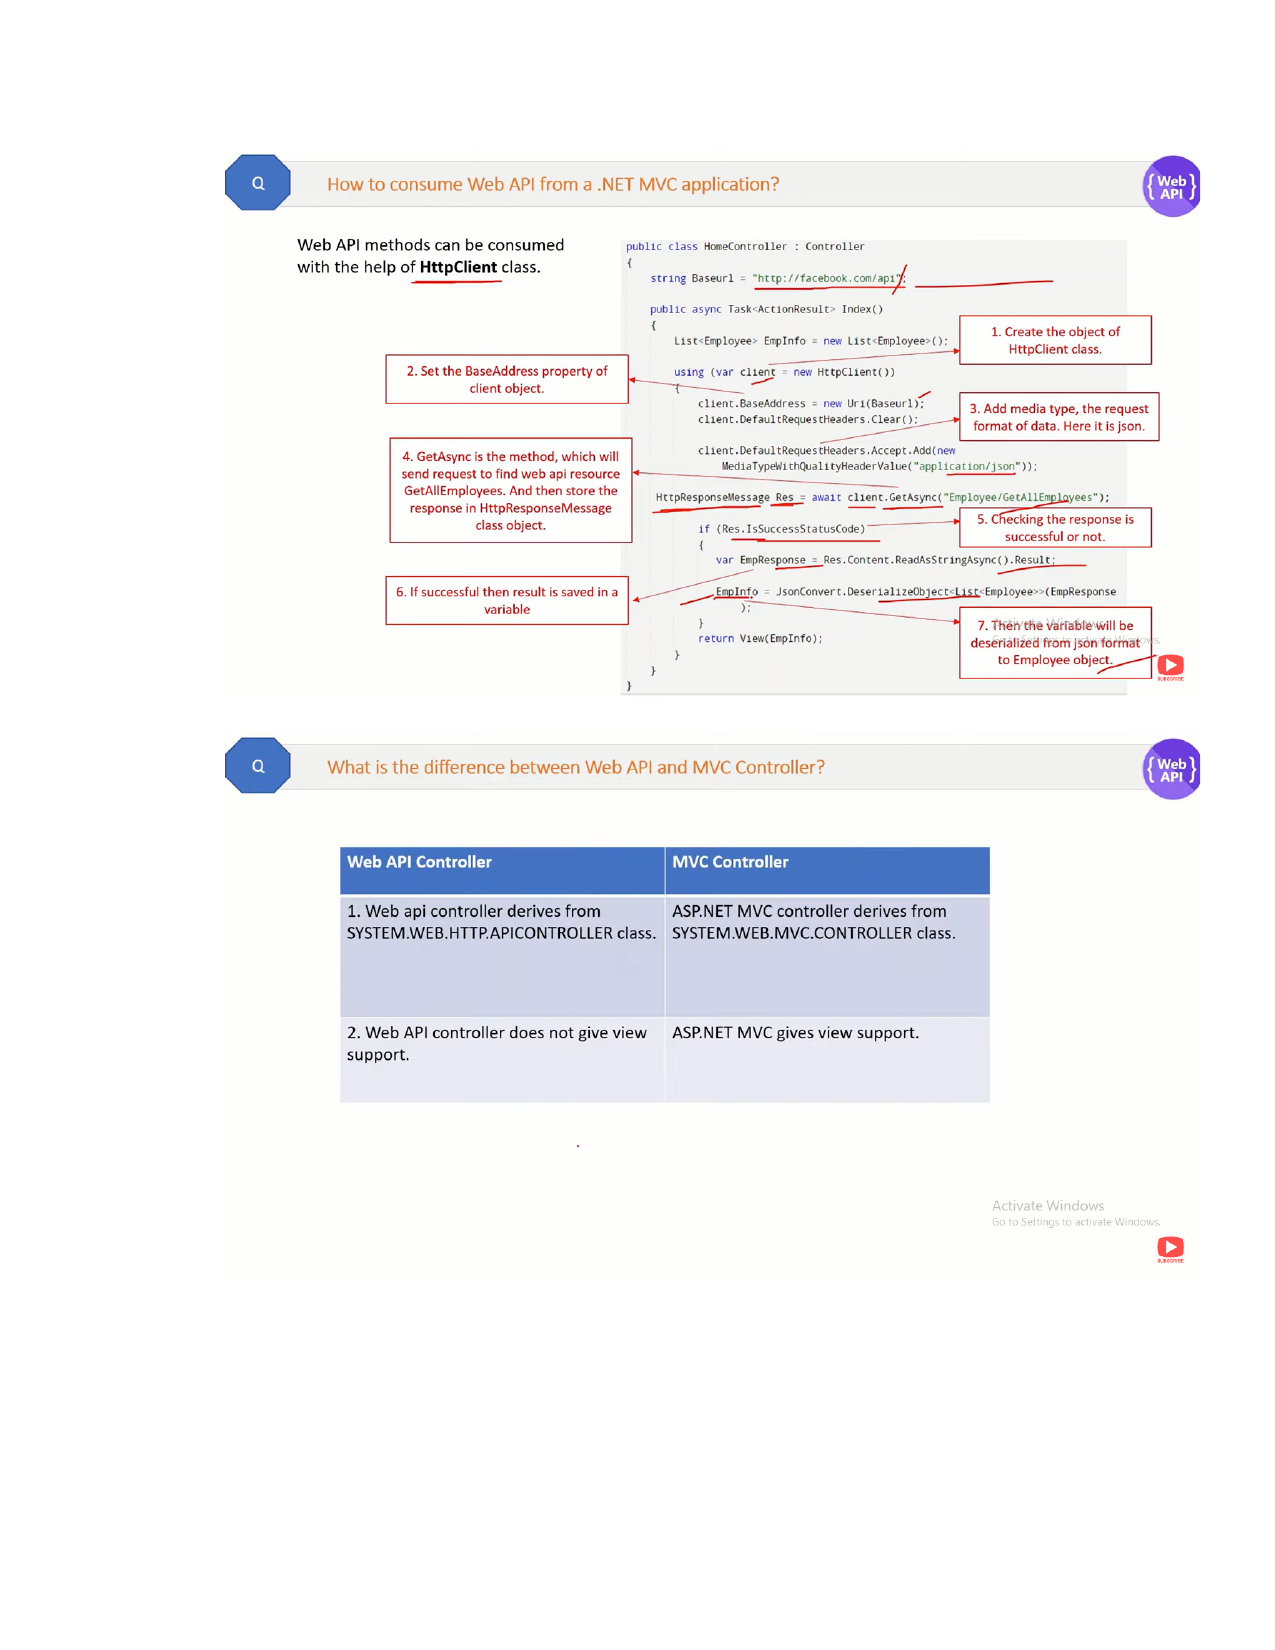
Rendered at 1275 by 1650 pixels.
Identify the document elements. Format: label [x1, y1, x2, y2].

picture [225, 732, 1200, 1281]
picture [225, 150, 1200, 699]
